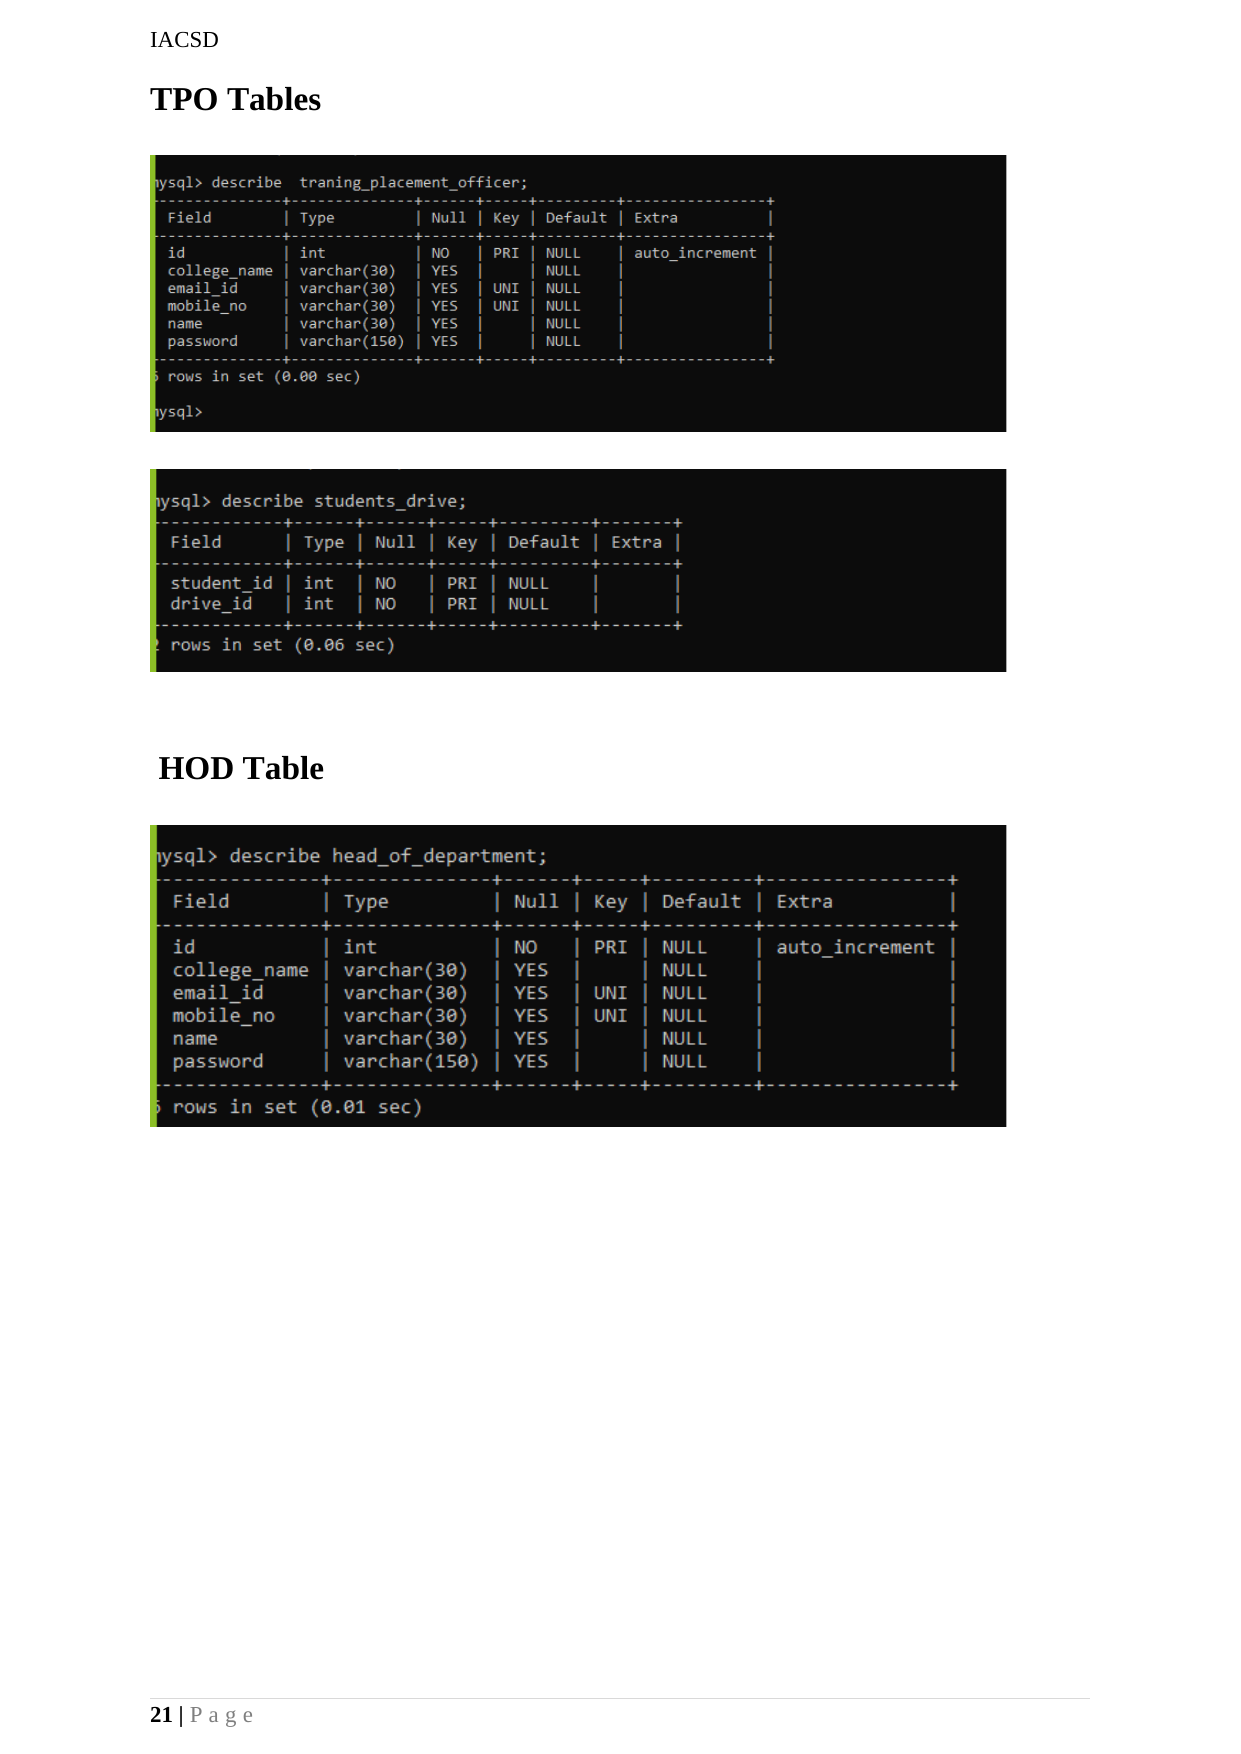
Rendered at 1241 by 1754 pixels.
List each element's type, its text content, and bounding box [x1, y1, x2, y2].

picture [150, 825, 1007, 1127]
text HOD Table [150, 748, 1090, 787]
text TPO Tables [150, 79, 1090, 117]
picture [150, 469, 1007, 672]
picture [150, 155, 1007, 432]
